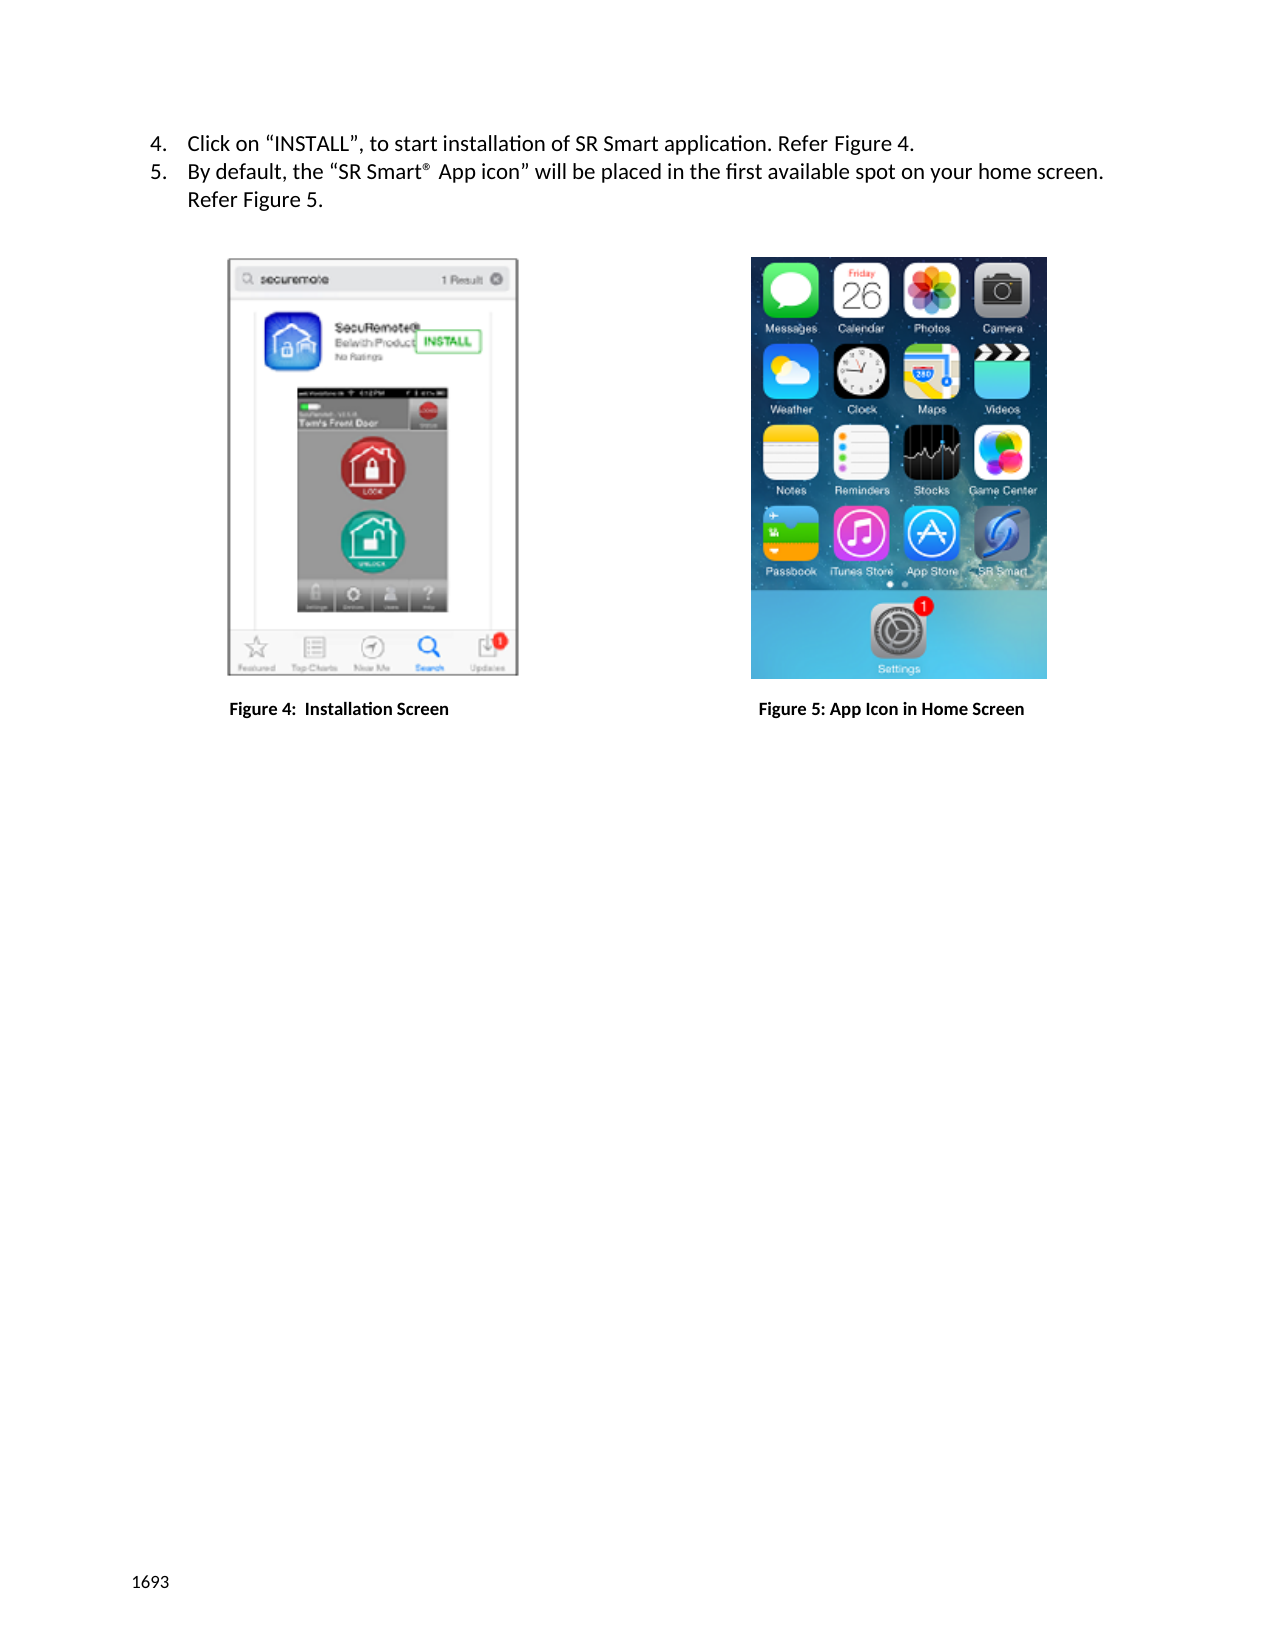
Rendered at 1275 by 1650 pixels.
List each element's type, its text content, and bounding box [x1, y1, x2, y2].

picture [226, 257, 522, 679]
list Click on “INSTALL”, to start installation of SR Smart application. Refer Figure 4. [150, 129, 1198, 157]
list By default, the “SR Smart® App icon” will be placed in the first available spot on your home screen. [150, 157, 1198, 185]
picture [751, 257, 1047, 679]
text Figure 4: Installation Screen Figure 5: App Icon in Home Screen [150, 695, 1198, 720]
list Refer Figure 5. [187, 185, 1198, 213]
